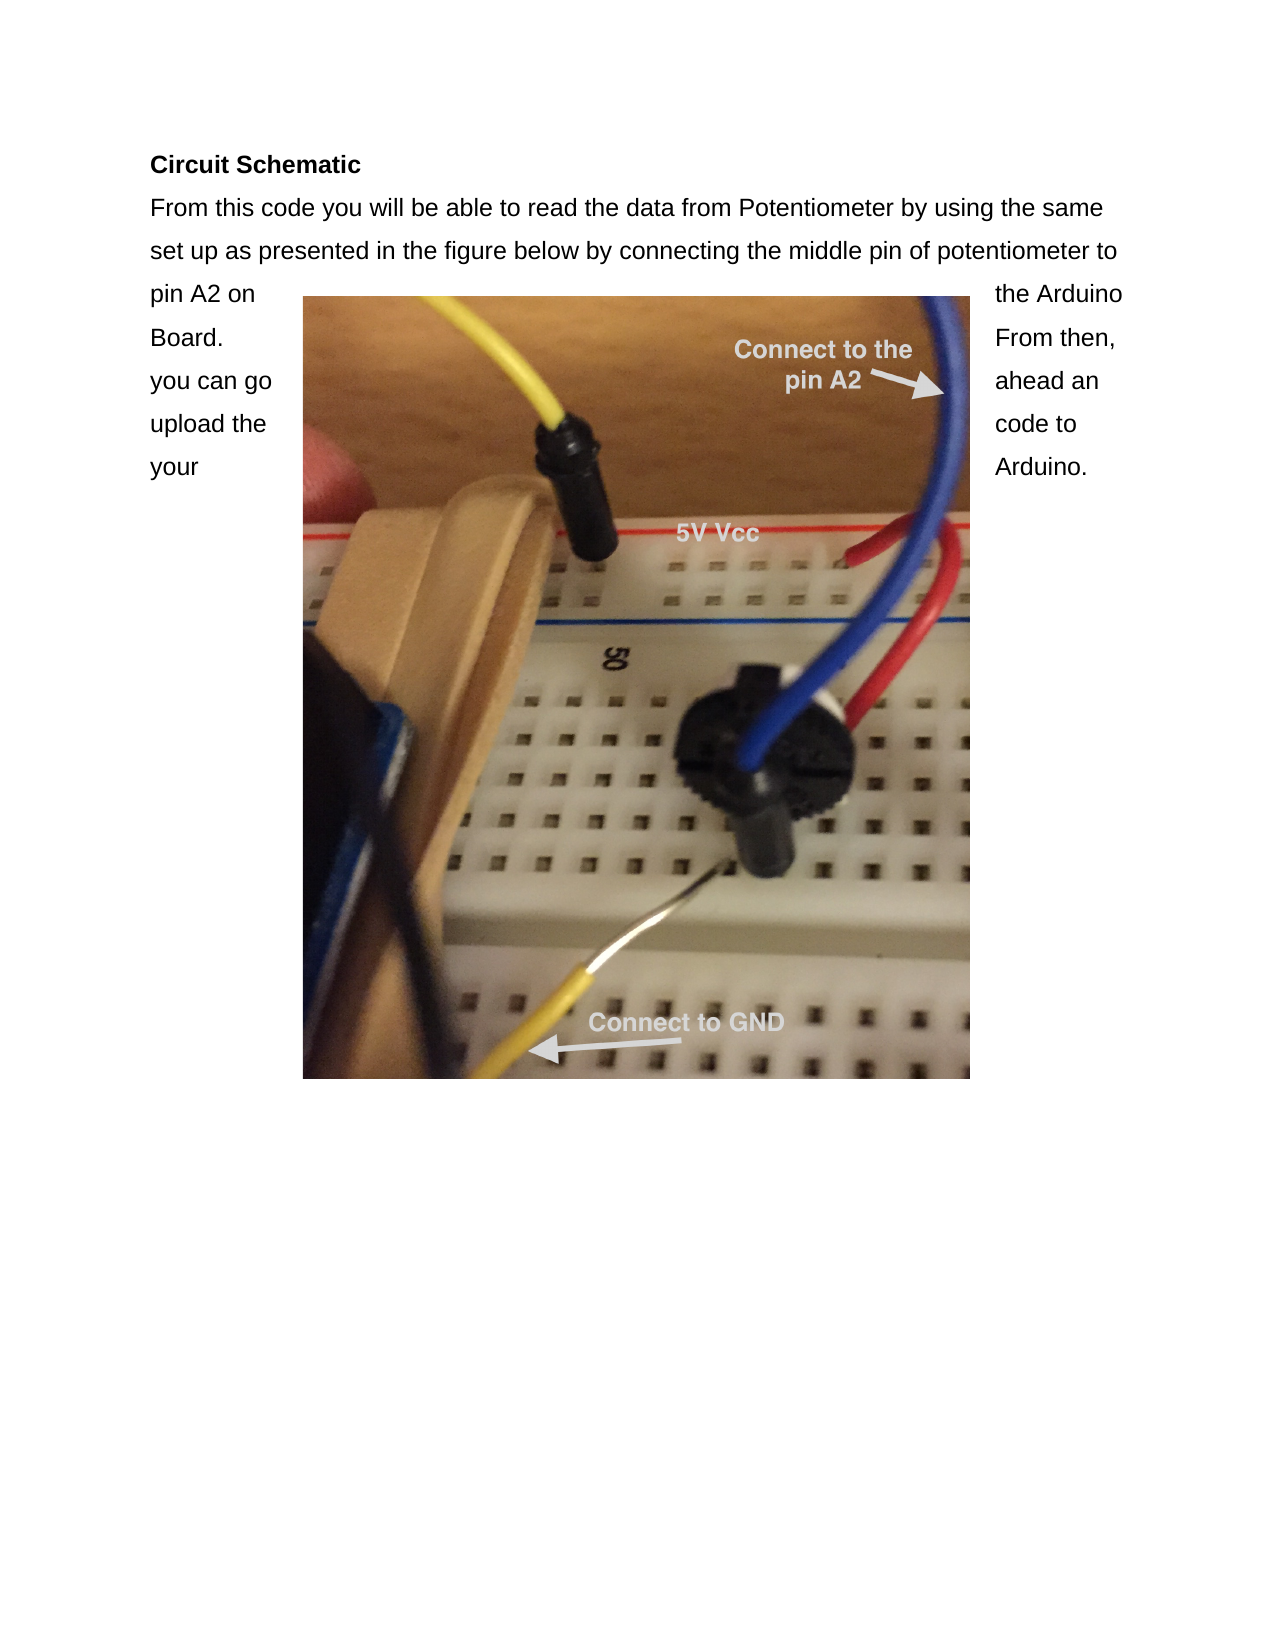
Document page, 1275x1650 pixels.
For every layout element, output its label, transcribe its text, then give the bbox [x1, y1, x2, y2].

text From this code you will be able to read the data from Potentiometer by using the same set up as presented in the figure below by connecting the middle pin of potentiometer to pin A2 on the Arduino Board. From then, you can go ahead an upload the code to your Arduino. [150, 193, 1125, 481]
text Circuit Schematic [150, 150, 1125, 179]
picture [303, 297, 968, 1077]
